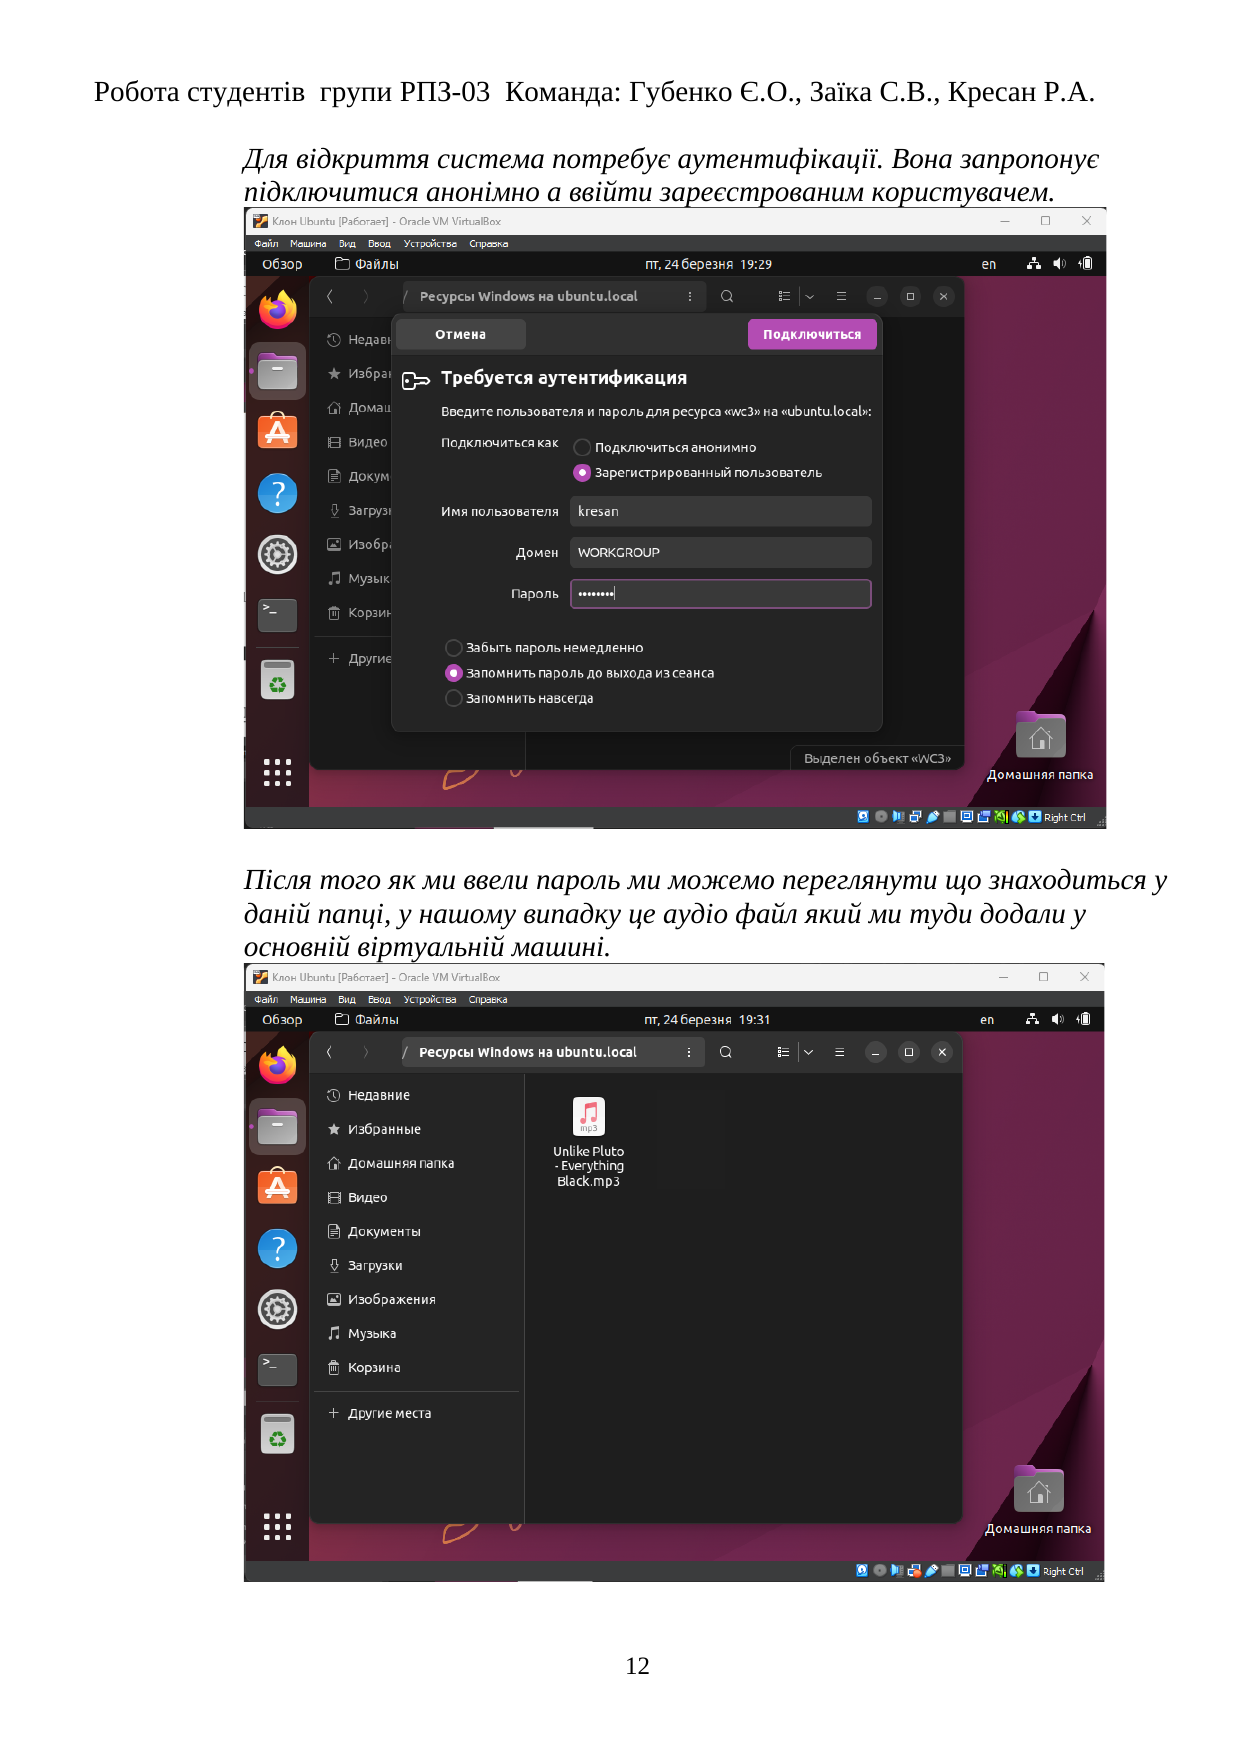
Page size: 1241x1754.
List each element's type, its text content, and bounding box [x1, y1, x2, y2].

picture [243, 963, 1105, 1582]
picture [243, 207, 1107, 829]
list Для відкриття система потребує аутентифікації. Вона запропонує підключитися анонімно а ввійти зареєстрованим користувачем. [244, 141, 1181, 208]
list Після того як ми ввели пароль ми можемо переглянути що знаходиться у даній папці, у нашому випадку це аудіо файл який ми туди додали у основній віртуальній машині. [244, 862, 1181, 963]
